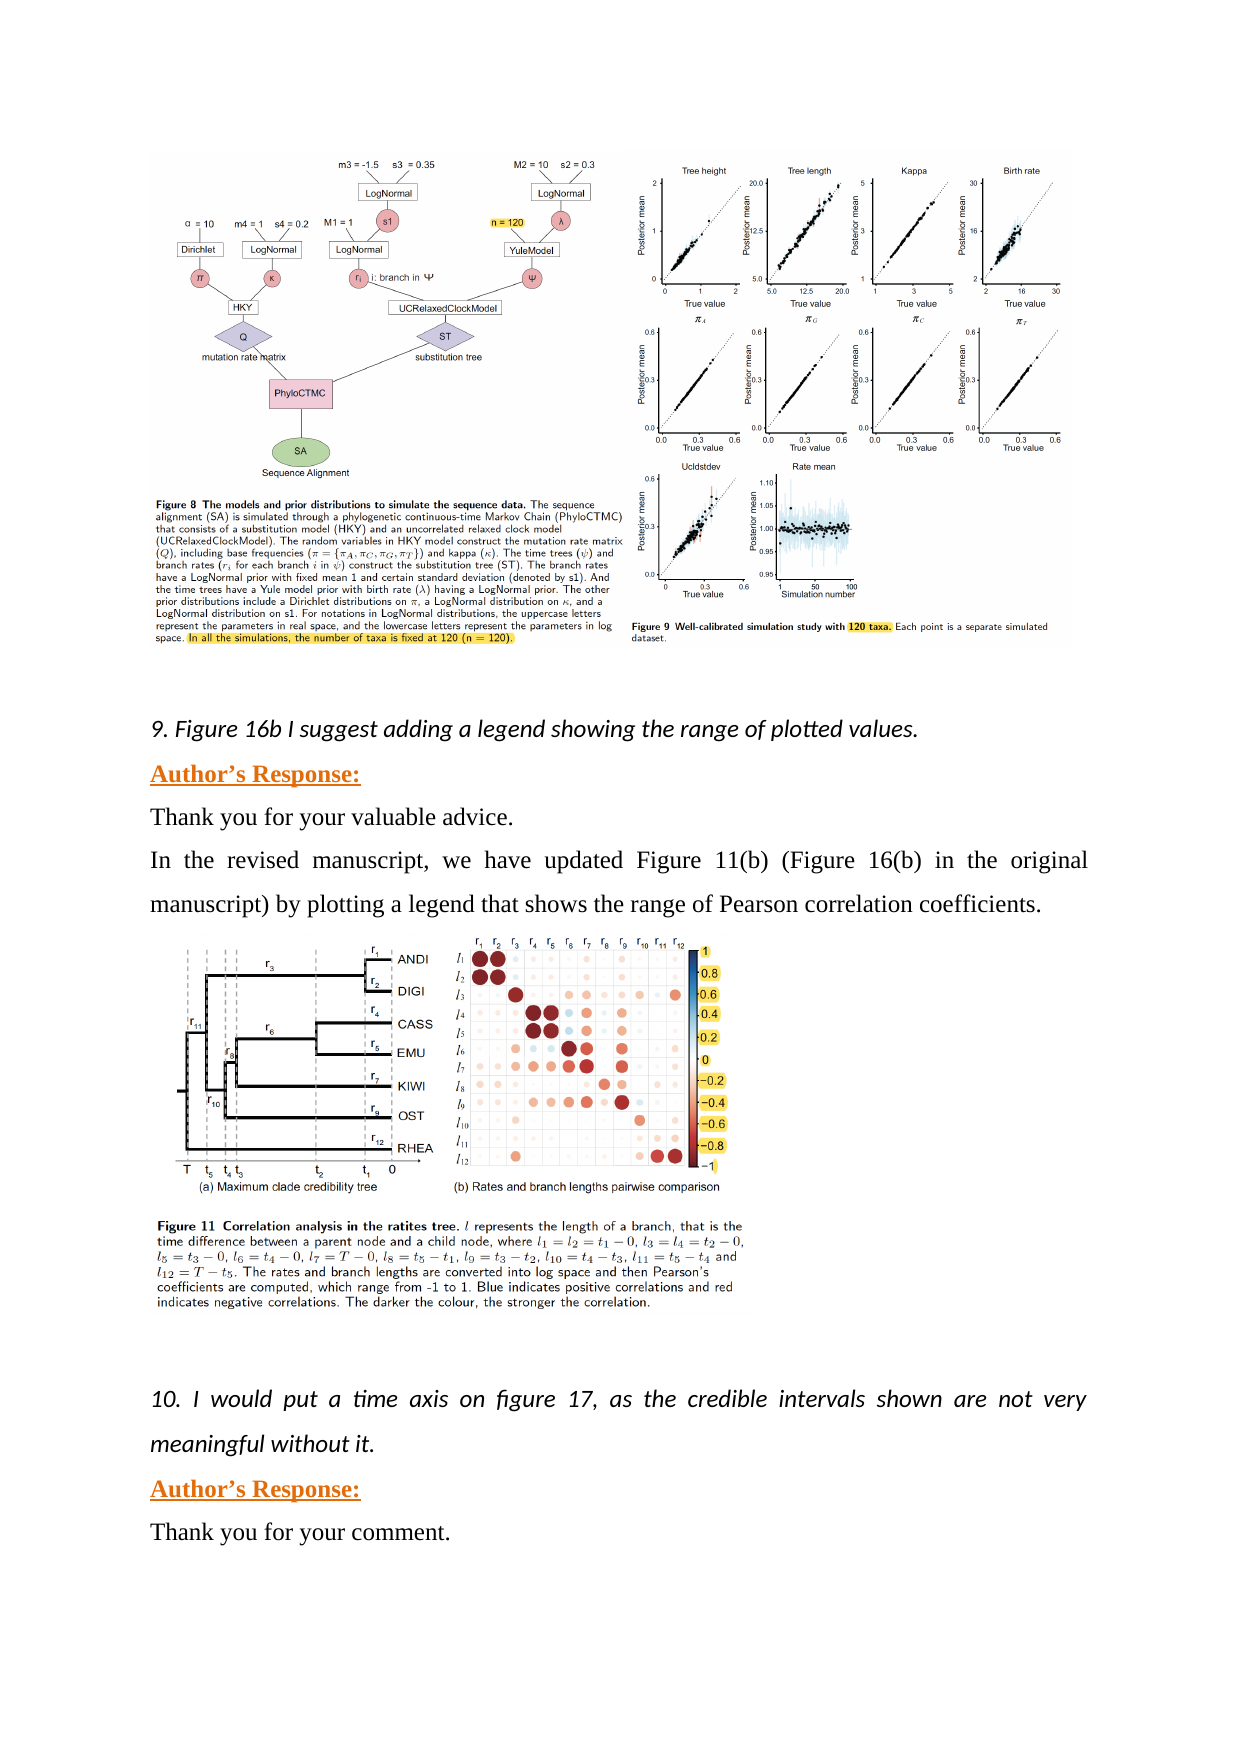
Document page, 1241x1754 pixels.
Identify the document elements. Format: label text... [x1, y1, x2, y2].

text Author’s Response: [150, 759, 1090, 788]
text 9. Figure 16b I suggest adding a legend showing the range of plotted values. [150, 714, 1090, 744]
text Author’s Response: [150, 1474, 1090, 1503]
text Thank you for your valuable advice. [150, 802, 1090, 831]
text 10. I would put a time axis on figure 17, as the credible intervals shown are not very meaningful without it. [150, 1383, 1090, 1459]
picture [150, 931, 751, 1316]
text Thank you for your comment. [150, 1517, 1090, 1546]
picture [150, 150, 1073, 647]
text In the revised manuscript, we have updated Figure 11(b) (Figure 16(b) in the original manuscript) by plotting a legend that shows the range of Pearson correlation coefficients. [150, 846, 1090, 917]
